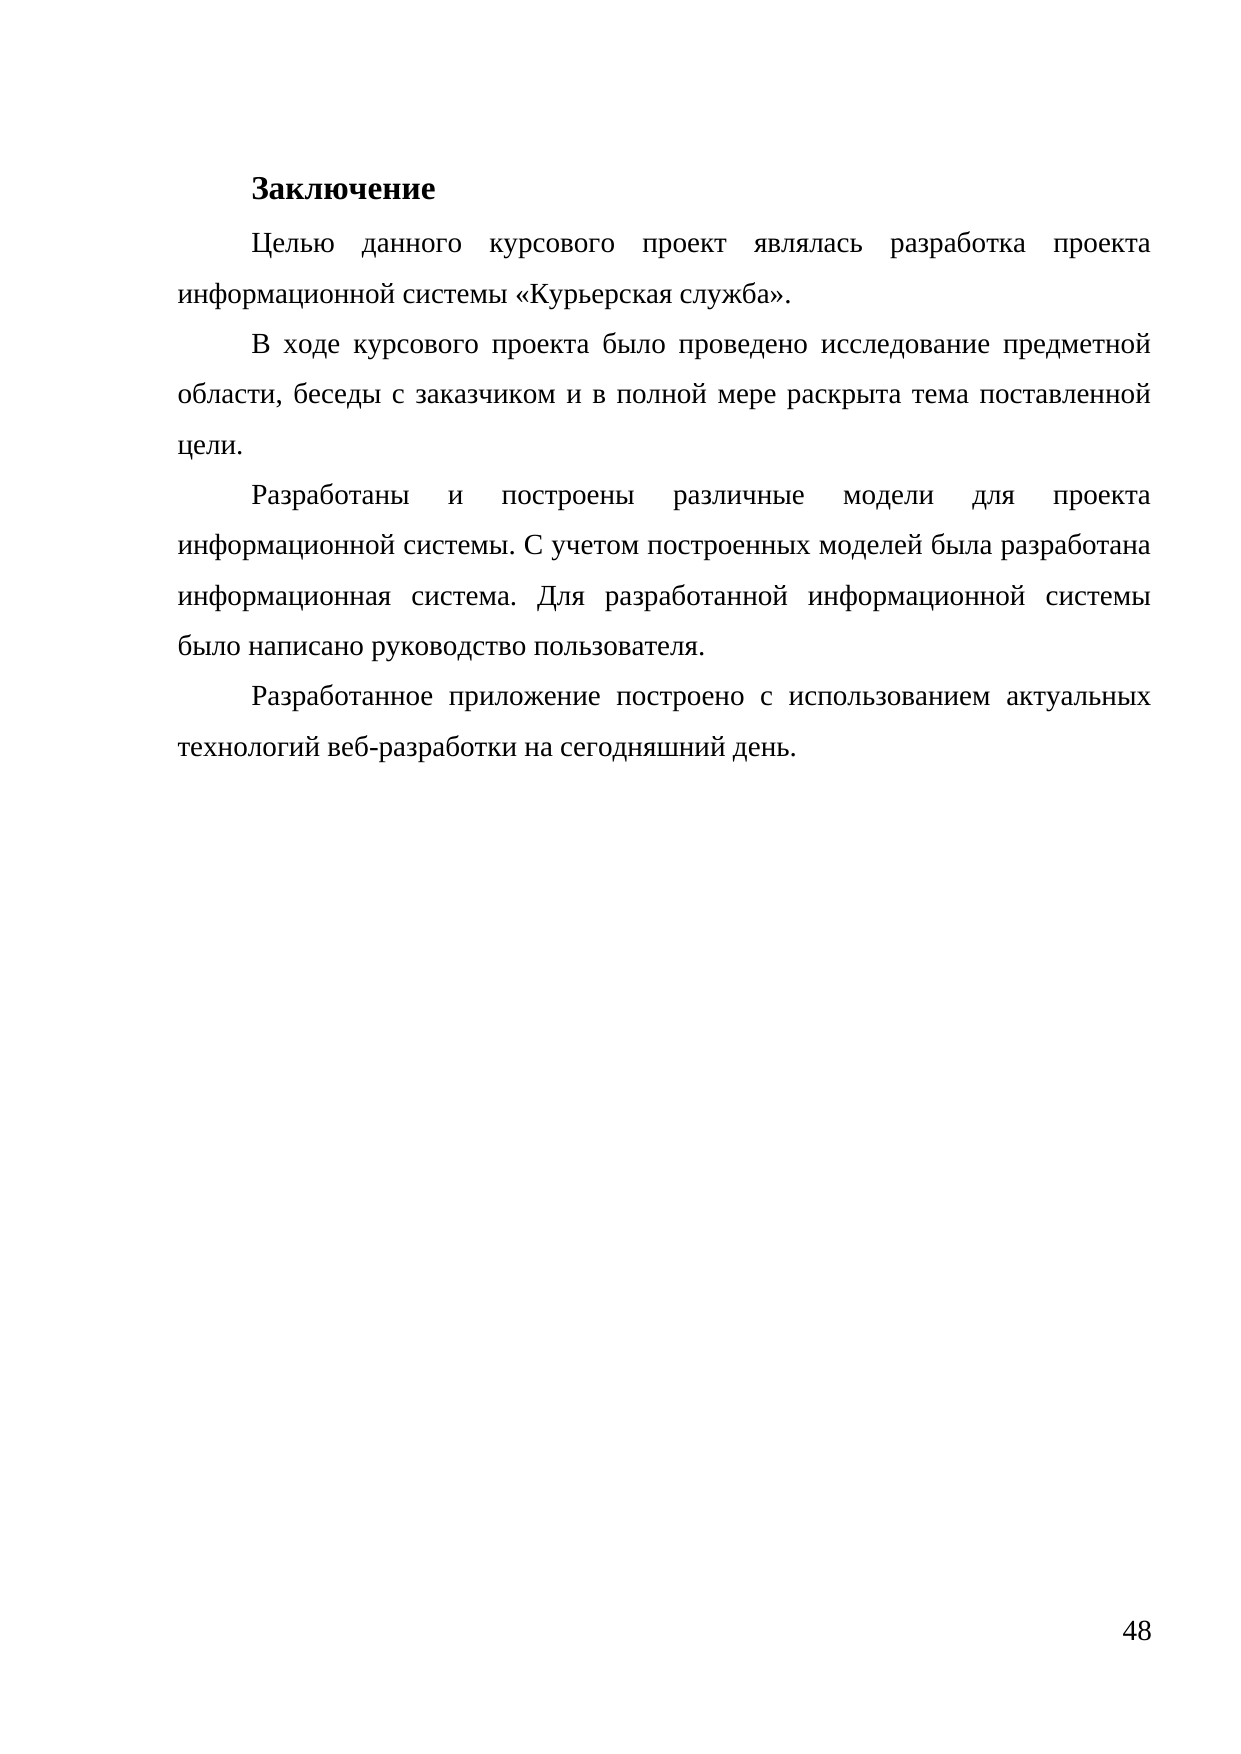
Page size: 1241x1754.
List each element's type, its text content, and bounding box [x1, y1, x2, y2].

text Целью данного курсового проект являлась разработка проекта информационной системы «Курьерская служба». [177, 226, 1152, 309]
subtitle Заключение [177, 168, 1152, 206]
text Разработаны и построены различные модели для проекта информационной системы. С учетом построенных моделей была разработана информационная система. Для разработанной информационной системы было написано руководство пользователя. [177, 477, 1152, 662]
text В ходе курсового проекта было проведено исследование предметной области, беседы с заказчиком и в полной мере раскрыта тема поставленной цели. [177, 326, 1152, 460]
text Разработанное приложение построено с использованием актуальных технологий веб-разработки на сегодняшний день. [177, 678, 1152, 762]
